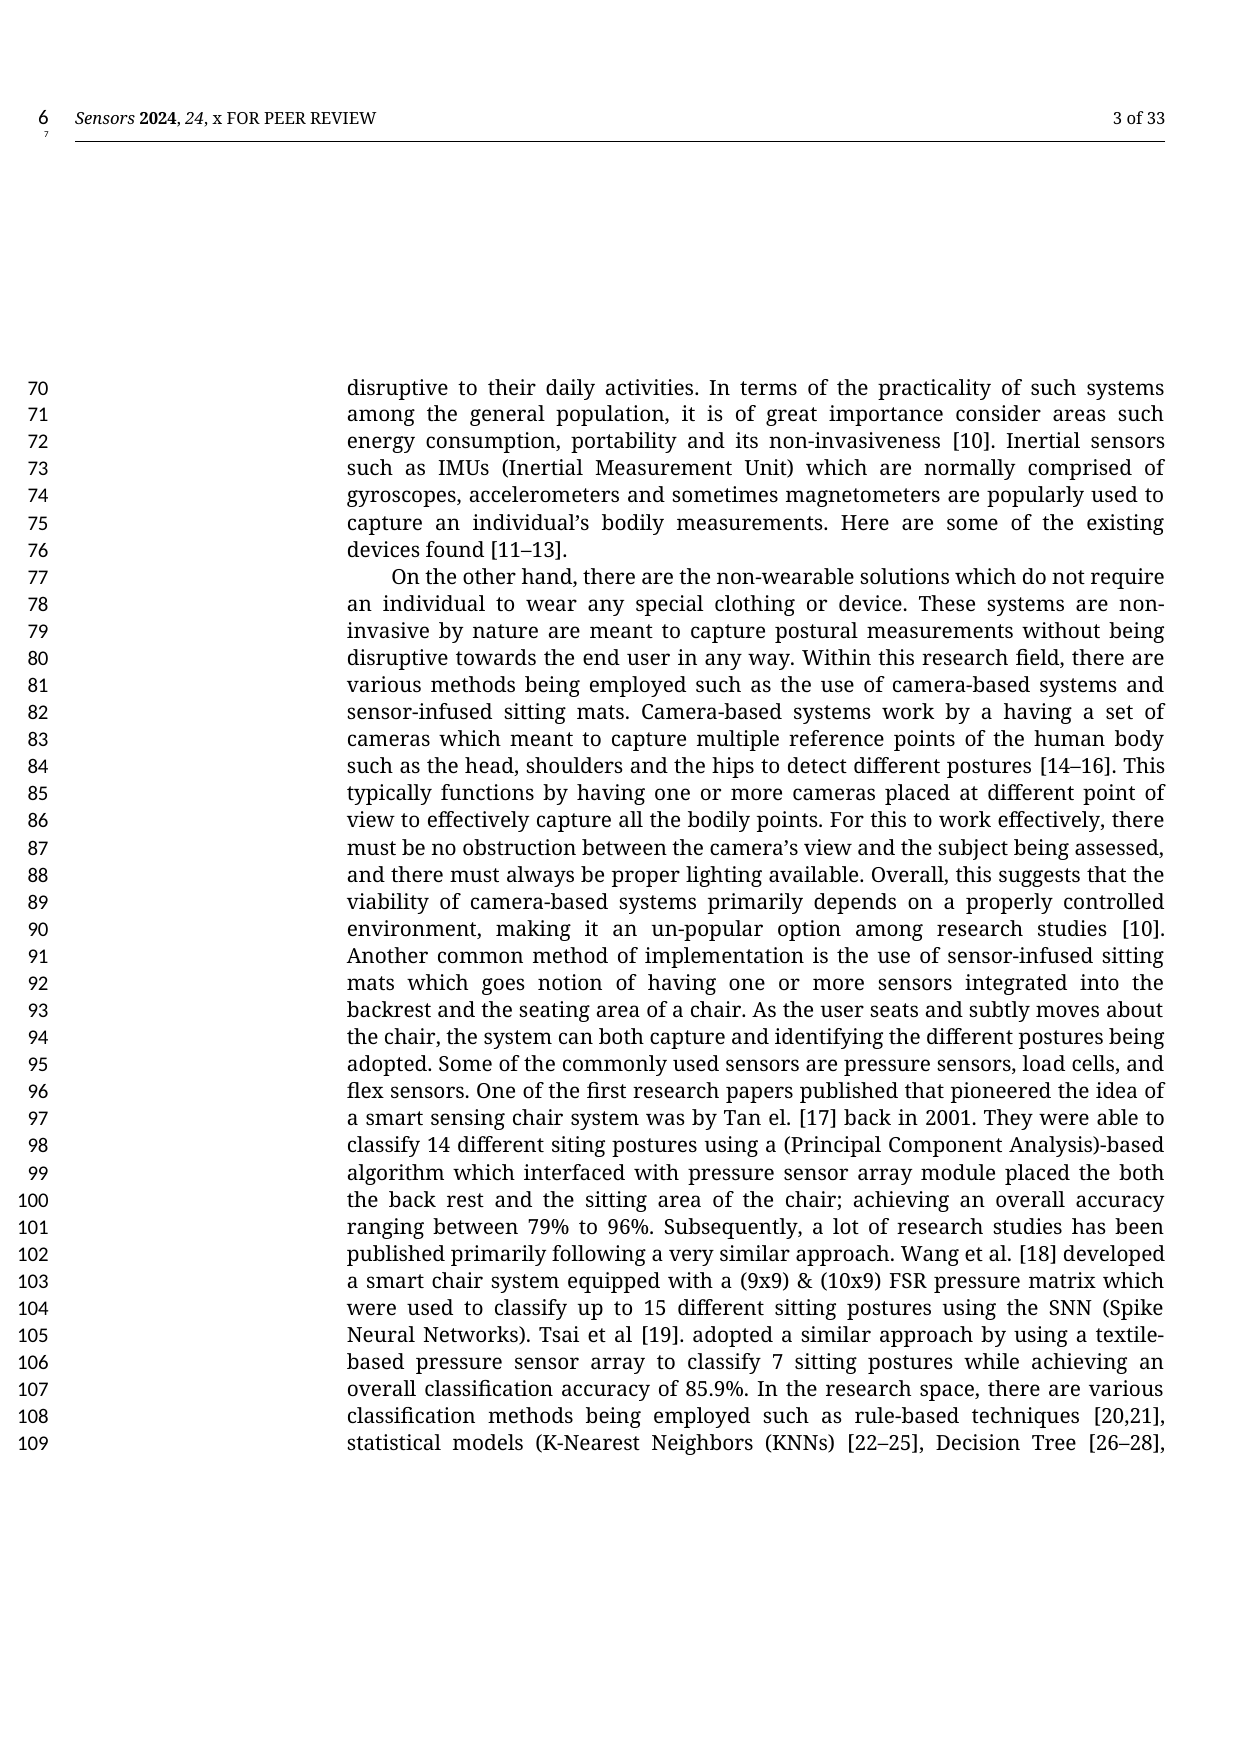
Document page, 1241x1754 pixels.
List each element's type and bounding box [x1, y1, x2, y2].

text [347, 374, 1165, 563]
text [347, 563, 1165, 1457]
